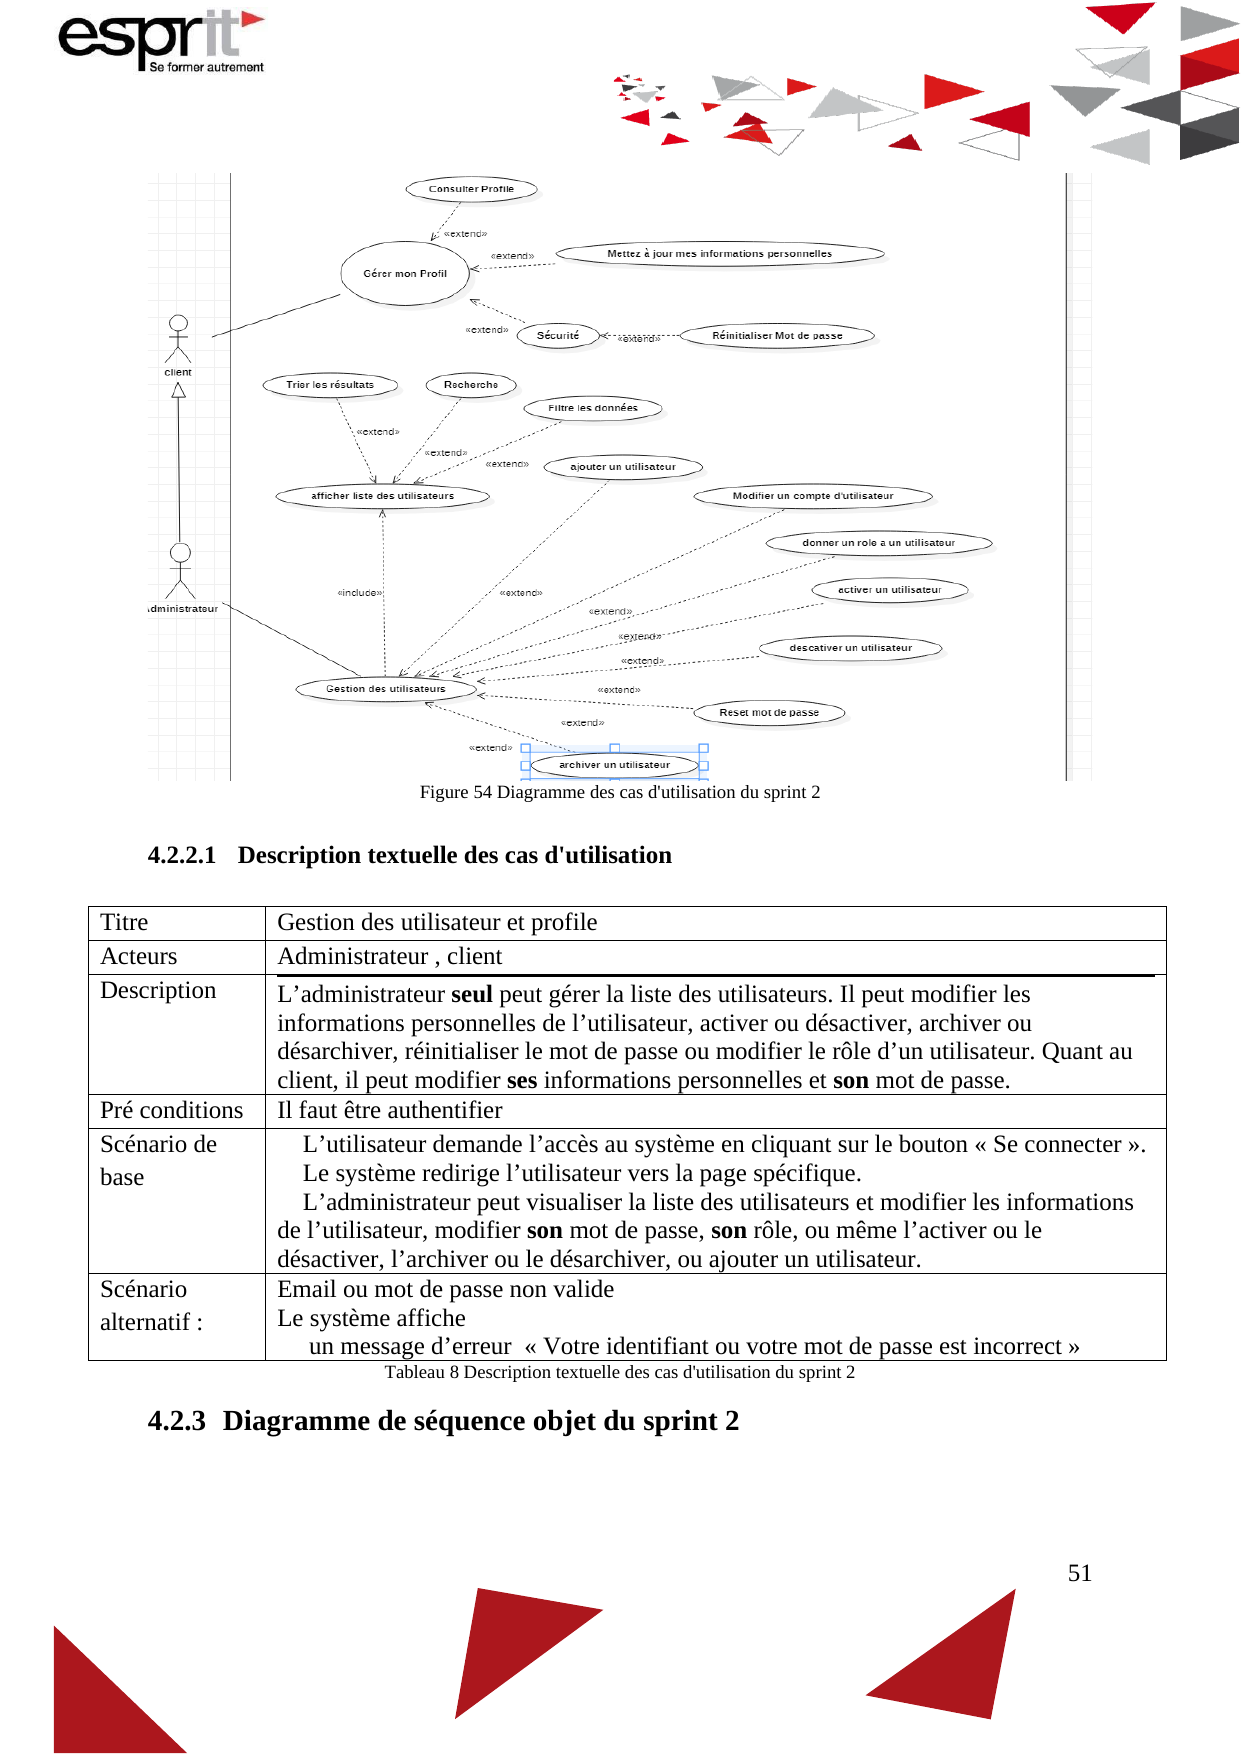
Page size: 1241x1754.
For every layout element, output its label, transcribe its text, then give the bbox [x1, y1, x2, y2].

table_cell Email ou mot de passe non valide Le système affiche  un message d’erreur « Votre identifiant ou votre mot de passe est incorrect » [266, 1274, 1166, 1360]
table_cell Pré conditions [89, 1095, 265, 1128]
table_cell  L’utilisateur demande l’accès au système en cliquant sur le bouton « Se connecter ».  Le système redirige l’utilisateur vers la page spécifique.  L’administrateur peut visualiser la liste des utilisateurs et modifier les informations de l’utilisateur, modifier son mot de passe, son rôle, ou même l’activer ou le désactiver, l’archiver ou le désarchiver, ou ajouter un utilisateur. [266, 1129, 1166, 1273]
subtitle Description textuelle des cas d'utilisation [148, 840, 1093, 869]
table_cell Scénario de base [89, 1129, 265, 1273]
subtitle Diagramme de séquence objet du sprint 2 [148, 1403, 1093, 1437]
table_cell Acteurs [89, 941, 265, 974]
text Tableau 8 Description textuelle des cas d'utilisation du sprint 2 [148, 1361, 1093, 1383]
table_cell Scénario alternatif : [89, 1274, 265, 1360]
picture [147, 173, 1093, 781]
picture [613, 0, 1241, 167]
table_header Gestion des utilisateur et profile [266, 907, 1166, 940]
picture [54, 7, 269, 75]
table_cell Administrateur , client [266, 941, 1166, 974]
table_cell Il faut être authentifier [266, 1095, 1166, 1128]
table_cell Description [89, 975, 265, 1094]
table_cell L’administrateur seul peut gérer la liste des utilisateurs. Il peut modifier les informations personnelles de l’utilisateur, activer ou désactiver, archiver ou désarchiver, réinitialiser le mot de passe ou modifier le rôle d’un utilisateur. Quant au client, il peut modifier ses informations personnelles et son mot de passe. [266, 975, 1166, 1094]
text Figure 54 Diagramme des cas d'utilisation du sprint 2 [148, 781, 1093, 802]
table_header Titre [89, 907, 265, 940]
